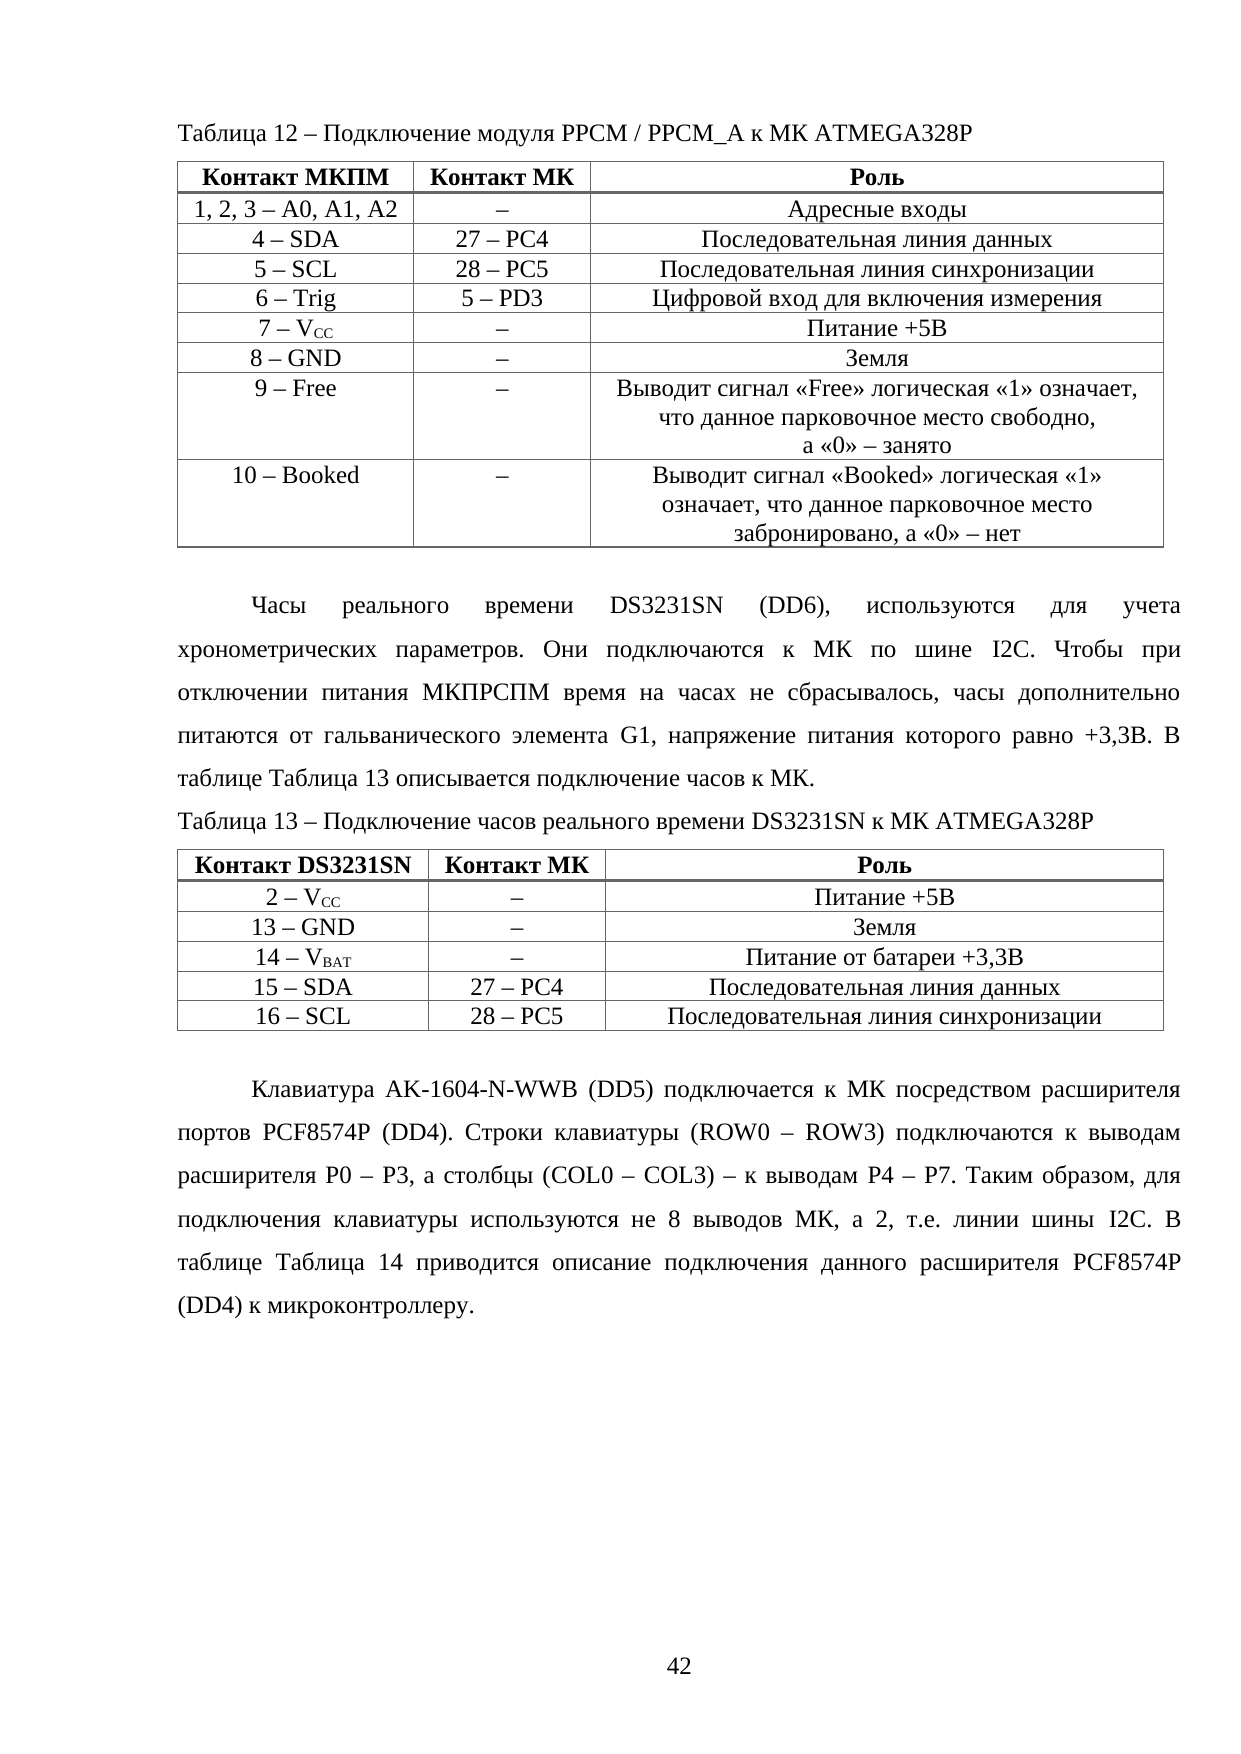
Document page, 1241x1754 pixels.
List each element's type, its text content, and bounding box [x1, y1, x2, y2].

table_header Контакт МК [429, 850, 605, 879]
table_header Контакт МКПМ [178, 162, 413, 191]
text Клавиатура AK-1604-N-WWB (DD5) подключается к МК посредством расширителя портов PCF8574P (DD4). Строки клавиатуры (ROW0 – ROW3) подключаются к выводам расширителя P0 – P3, а столбцы (COL0 – COL3) – к выводам P4 – P7. Таким образом, для подключения клавиатуры используются не 8 выводов МК, а 2, т.е. линии шины I2C. В таблице Таблица 14 приводится описание подключения данного расширителя PCF8574P (DD4) к микроконтроллеру. [177, 1074, 1181, 1319]
table_cell Цифровой вход для включения измерения [591, 284, 1163, 312]
table_cell Земля [606, 912, 1163, 941]
table_cell Питание +5В [591, 313, 1163, 342]
table_cell 28 – PC5 [429, 1001, 605, 1030]
table_cell – [429, 882, 605, 911]
table_cell 28 – PC5 [414, 254, 590, 282]
table_cell 13 – GND [178, 912, 428, 941]
table_cell – [414, 343, 590, 372]
table_cell 6 – Trig [178, 284, 413, 312]
table_cell 7 – VCC [178, 313, 413, 342]
text Часы реального времени DS3231SN (DD6), используются для учета хронометрических параметров. Они подключаются к МК по шине I2C. Чтобы при отключении питания МКПРСПМ время на часах не сбрасывалось, часы дополнительно питаются от гальванического элемента G1, напряжение питания которого равно +3,3В. В таблице Таблица 13 описывается подключение часов к МК. [177, 591, 1181, 792]
table_cell Последовательная линия синхронизации [591, 254, 1163, 282]
table_cell 5 – PD3 [414, 284, 590, 312]
table_cell 2 – VCC [178, 882, 428, 911]
table_cell Последовательная линия данных [591, 224, 1163, 253]
table_cell 4 – SDA [178, 224, 413, 253]
table_cell 16 – SCL [178, 1001, 428, 1030]
table_cell Выводит сигнал «Booked» логическая «1» означает, что данное парковочное место забронировано, а «0» – нет [591, 460, 1163, 546]
table_cell Адресные входы [591, 194, 1163, 223]
table_header Контакт МК [414, 162, 590, 191]
table_cell – [414, 313, 590, 342]
table_cell – [429, 912, 605, 941]
table_cell – [429, 942, 605, 971]
table_cell – [414, 194, 590, 223]
table_cell Питание +5В [606, 882, 1163, 911]
table_cell 15 – SDA [178, 972, 428, 1000]
table_cell Последовательная линия данных [606, 972, 1163, 1000]
table_cell 8 – GND [178, 343, 413, 372]
table_cell Питание от батареи +3,3В [606, 942, 1163, 971]
table_cell 5 – SCL [178, 254, 413, 282]
table_cell 9 – Free [178, 373, 413, 459]
table_cell 14 – VBAT [178, 942, 428, 971]
table_header Роль [591, 162, 1163, 191]
table_cell 10 – Booked [178, 460, 413, 546]
table_cell 27 – PC4 [429, 972, 605, 1000]
table_cell Земля [591, 343, 1163, 372]
table_cell – [414, 460, 590, 546]
table_cell 1, 2, 3 – A0, A1, A2 [178, 194, 413, 223]
table_cell Выводит сигнал «Free» логическая «1» означает, что данное парковочное место свободно, а «0» – занято [591, 373, 1163, 459]
table_cell – [414, 373, 590, 459]
table_cell 27 – PC4 [414, 224, 590, 253]
table_cell Последовательная линия синхронизации [606, 1001, 1163, 1030]
table_header Роль [606, 850, 1163, 879]
table_header Контакт DS3231SN [178, 850, 428, 879]
